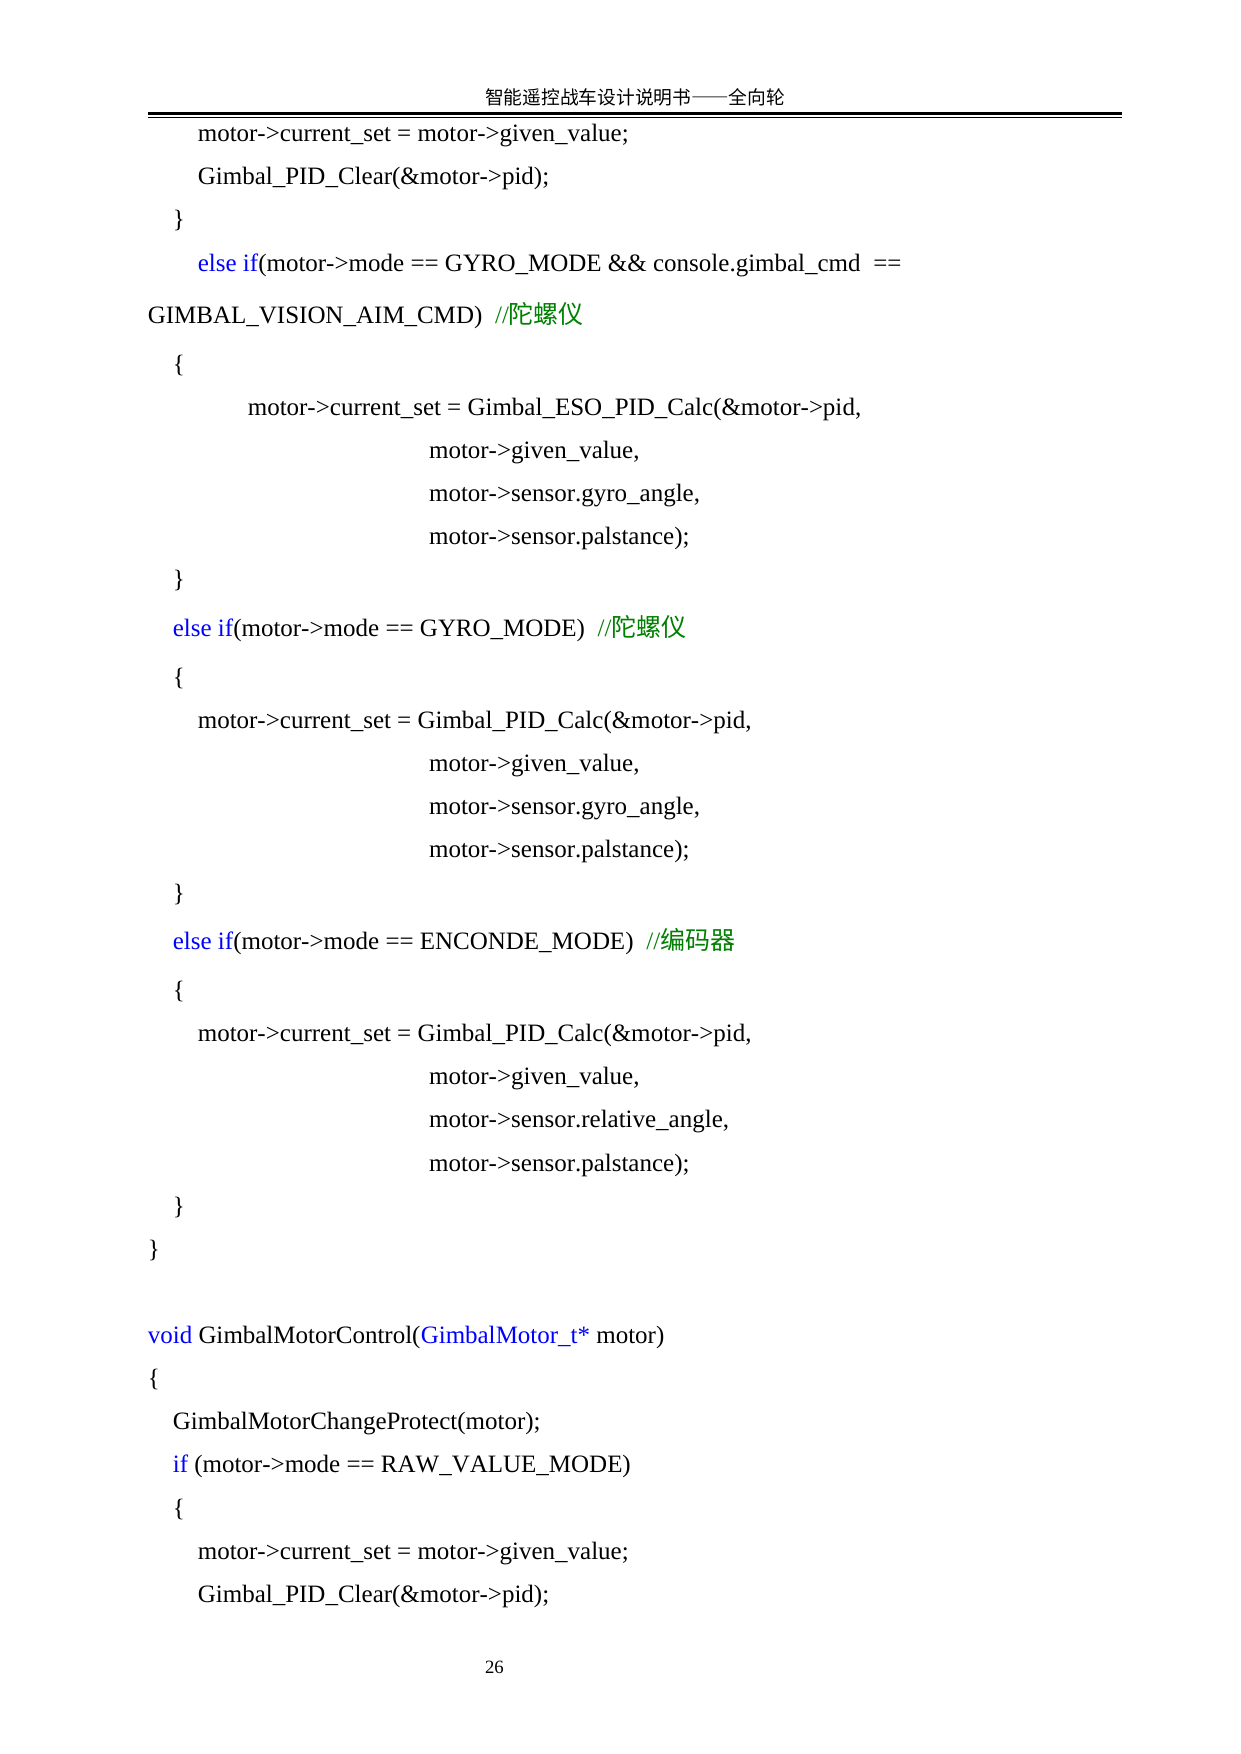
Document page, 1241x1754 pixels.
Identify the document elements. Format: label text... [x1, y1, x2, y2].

text motor->current_set = motor->given_value; [148, 1536, 1122, 1564]
text motor->sensor.palstance); [148, 521, 1122, 550]
text Gimbal_PID_Clear(&motor->pid); [148, 161, 1122, 190]
text motor->current_set = Gimbal_ESO_PID_Calc(&motor->pid, [148, 392, 1122, 421]
text } [148, 1234, 1122, 1263]
text } [148, 204, 1122, 233]
text { [148, 975, 1122, 1004]
text motor->current_set = Gimbal_PID_Calc(&motor->pid, [148, 705, 1122, 734]
text motor->current_set = Gimbal_PID_Calc(&motor->pid, [148, 1018, 1122, 1047]
text } [148, 1191, 1122, 1219]
text motor->given_value, [148, 1061, 1122, 1090]
text motor->given_value, [148, 748, 1122, 777]
text { [148, 349, 1122, 378]
text motor->sensor.gyro_angle, [148, 478, 1122, 507]
text } [148, 878, 1122, 906]
text motor->current_set = motor->given_value; [148, 118, 1122, 147]
text motor->sensor.gyro_angle, [148, 791, 1122, 820]
text motor->sensor.relative_angle, [148, 1104, 1122, 1133]
text else if(motor->mode == GYRO_MODE && console.gimbal_cmd == GIMBAL_VISION_AIM_CMD) //陀螺仪 [148, 248, 1122, 331]
text void GimbalMotorControl(GimbalMotor_t* motor) [148, 1320, 1122, 1349]
text } [148, 564, 1122, 593]
text motor->sensor.palstance); [148, 1148, 1122, 1176]
text GimbalMotorChangeProtect(motor); [148, 1406, 1122, 1435]
text else if(motor->mode == GYRO_MODE) //陀螺仪 [148, 608, 1122, 644]
text motor->sensor.palstance); [148, 834, 1122, 863]
text if (motor->mode == RAW_VALUE_MODE) [148, 1449, 1122, 1478]
text { [148, 1493, 1122, 1521]
text else if(motor->mode == ENCONDE_MODE) //编码器 [148, 921, 1122, 957]
text { [148, 1363, 1122, 1392]
text motor->given_value, [148, 435, 1122, 464]
text Gimbal_PID_Clear(&motor->pid); [148, 1579, 1122, 1608]
text { [148, 662, 1122, 691]
